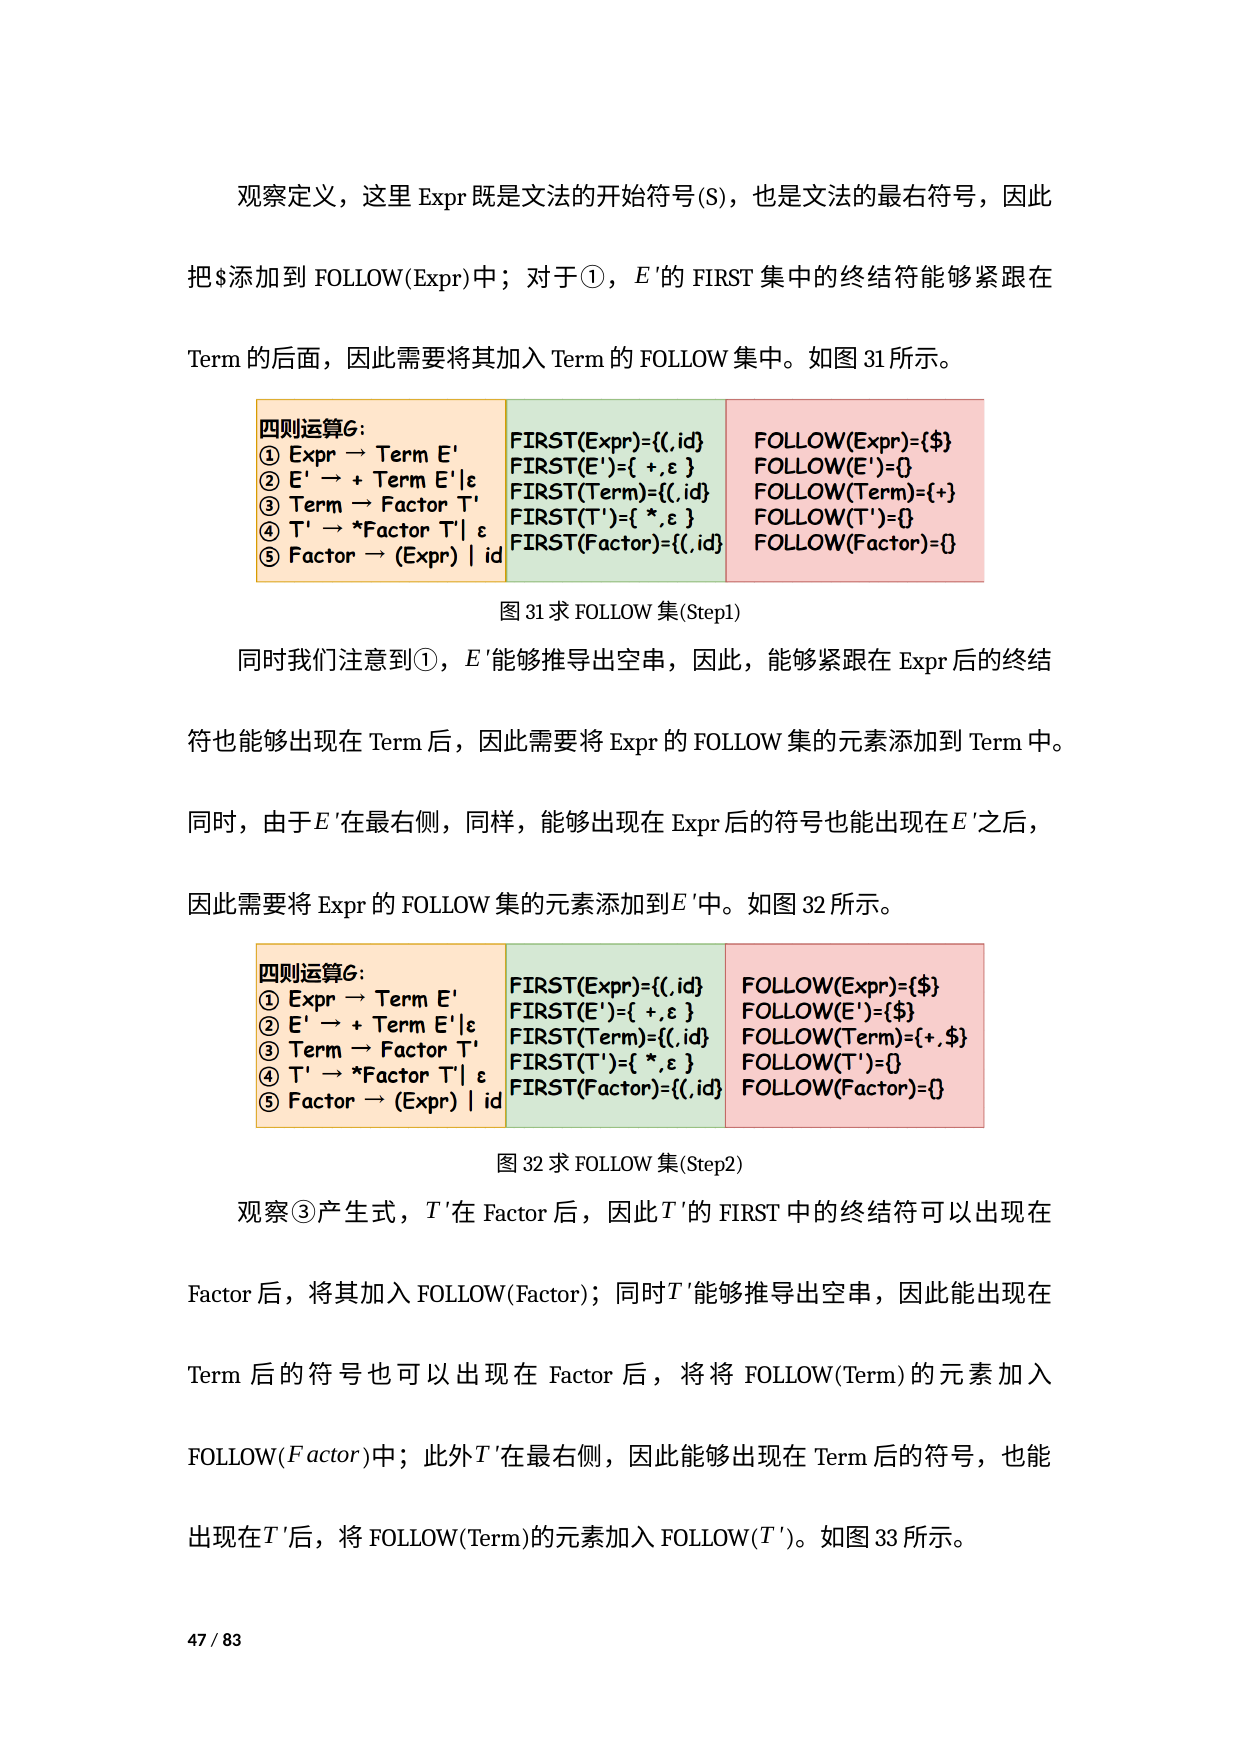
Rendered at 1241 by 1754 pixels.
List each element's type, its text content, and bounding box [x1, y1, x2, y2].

text 同时我们注意到①，能够推导出空串，因此，能够紧跟在Expr后的终结符也能够出现在Term后，因此需要将Expr的FOLLOW集的元素添加到Term中。同时，由于在最右侧，同样，能够出现在Expr后的符号也能出现在之后，因此需要将Expr的FOLLOW集的元素添加到中。如图32所示。 [187, 626, 1053, 935]
text 观察③产生式，在Factor后，因此的FIRST中的终结符可以出现在Factor后，将其加入FOLLOW(Factor)；同时能够推导出空串，因此能出现在Term后的符号也可以出现在Factor后，将将FOLLOW(Term)的元素加入FOLLOW()中；此外在最右侧，因此能够出现在Term后的符号，也能出现在后，将FOLLOW(Term)的元素加入FOLLOW()。如图33所示。 [187, 1178, 1053, 1568]
text 图32 求FOLLOW集(Step2) [187, 1146, 1053, 1178]
text 观察定义，这里Expr既是文法的开始符号(S)，也是文法的最右符号，因此把$添加到FOLLOW(Expr)中；对于①，的FIRST集中的终结符能够紧跟在Term的后面，因此需要将其加入Term的FOLLOW集中。如图31所示。 [187, 162, 1053, 389]
picture [255, 943, 985, 1129]
text 图31 求FOLLOW集(Step1) [187, 593, 1053, 626]
picture [256, 398, 985, 583]
